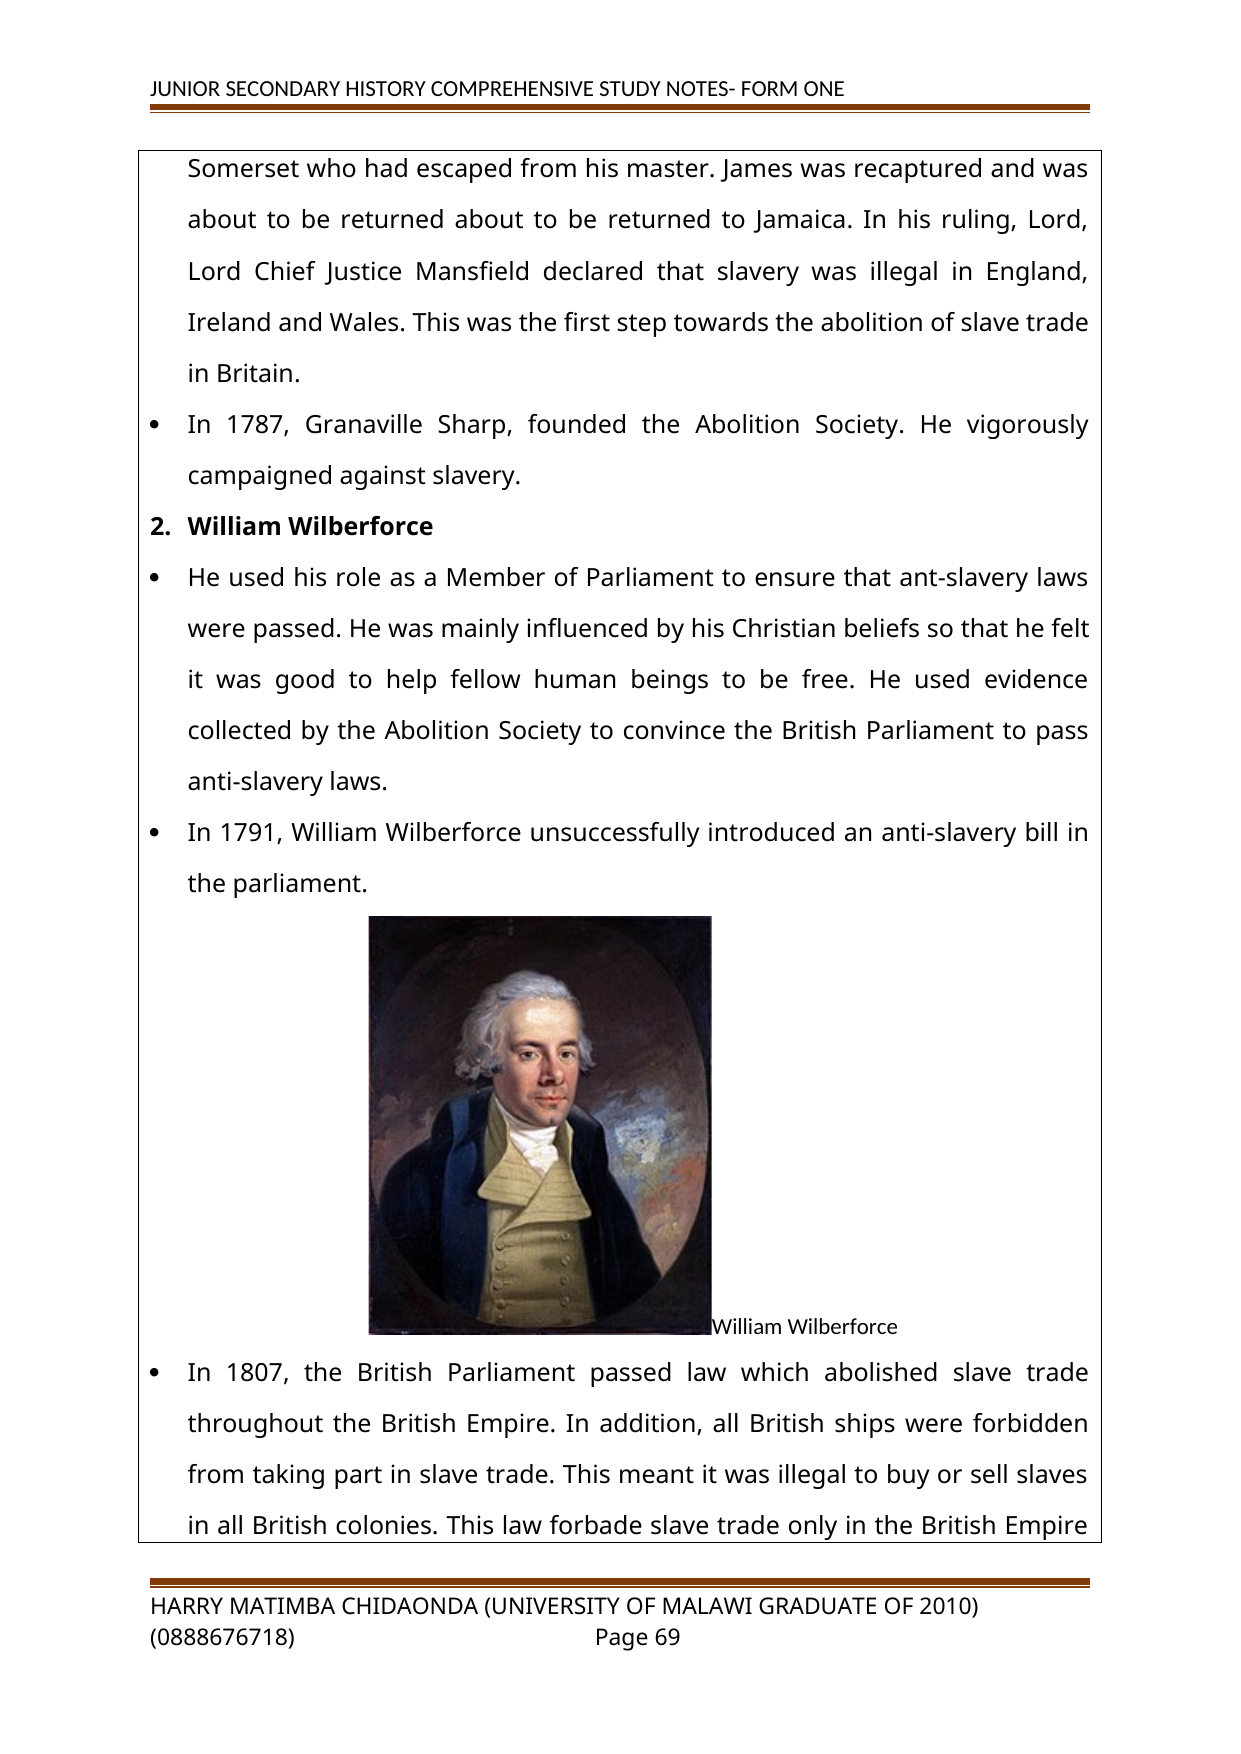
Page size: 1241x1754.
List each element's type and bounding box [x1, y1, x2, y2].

picture [368, 916, 712, 1335]
table_header [139, 151, 1101, 1542]
